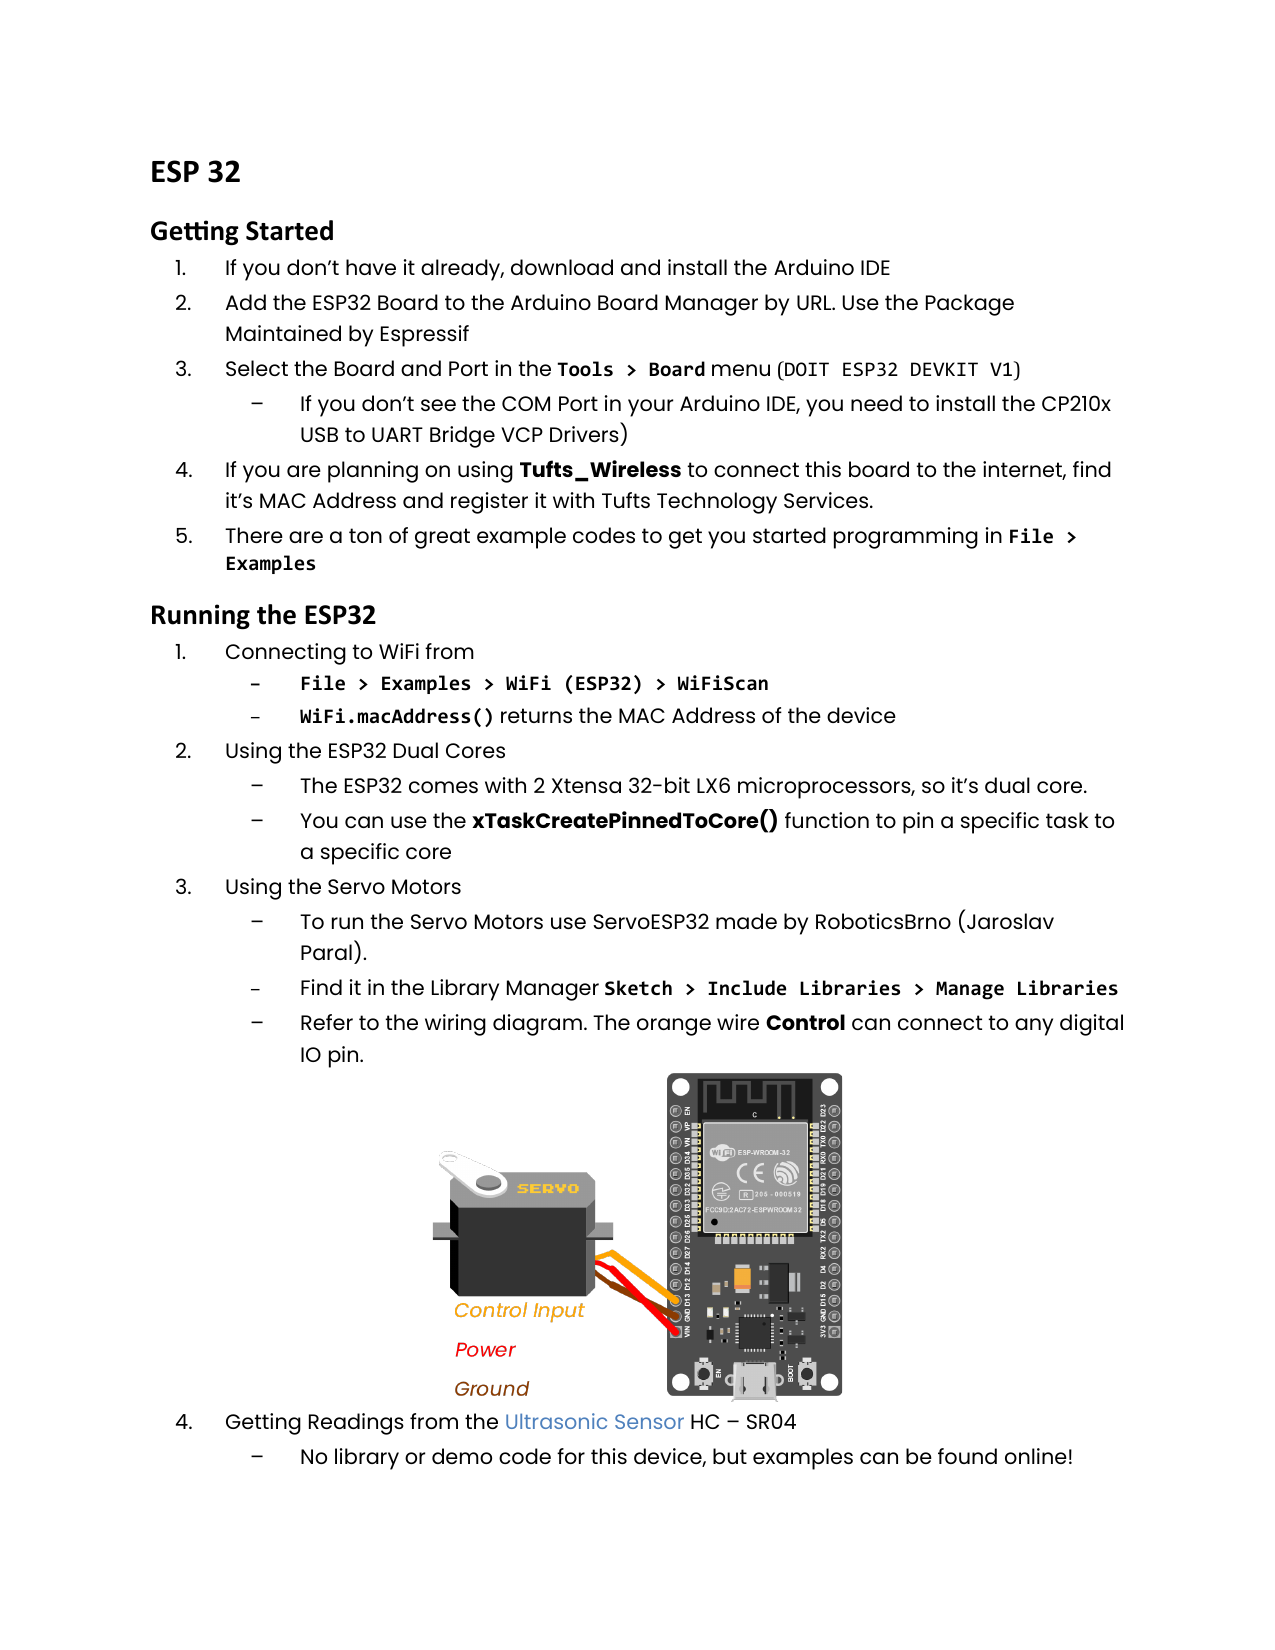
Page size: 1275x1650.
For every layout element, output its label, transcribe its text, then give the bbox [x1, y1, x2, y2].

subtitle Getting Started [150, 212, 1125, 247]
list There are a ton of great example codes to get you started programming in File > Examples [175, 520, 1125, 575]
list You can use the xTaskCreatePinnedToCore() function to pin a specific task to a specific core [250, 804, 1125, 867]
picture [432, 1073, 843, 1402]
list If you don’t see the COM Port in your Arduino IDE, you need to install the CP210x USB to UART Bridge VCP Drivers) [250, 387, 1125, 450]
list Using the ESP32 Dual Cores [175, 734, 1125, 766]
list If you don’t have it already, download and install the Arduino IDE [175, 251, 1125, 282]
list The ESP32 comes with 2 Xtensa 32-bit LX6 microprocessors, so it’s dual core. [250, 769, 1125, 801]
subtitle Running the ESP32 [150, 596, 1125, 632]
list Using the Servo Motors [175, 871, 1125, 902]
list Connecting to WiFi from [175, 636, 1125, 667]
list Select the Board and Port in the Tools > Board menu (DOIT ESP32 DEVKIT V1) [175, 352, 1125, 383]
subtitle ESP 32 [150, 150, 1125, 191]
list Getting Readings from the Ultrasonic Sensor HC – SR04 [175, 1406, 1125, 1437]
list Find it in the Library Manager Sketch > Include Libraries > Manage Libraries [250, 972, 1125, 1003]
list WiFi.macAddress() returns the MAC Address of the device [250, 699, 1125, 731]
list To run the Servo Motors use ServoESP32 made by RoboticsBrno (Jaroslav Paral). [250, 906, 1125, 968]
list No library or demo code for this device, but examples can be found online! [250, 1441, 1125, 1472]
list Add the ESP32 Board to the Arduino Board Manager by URL. Use the Package Maintained by Espressif [175, 286, 1125, 348]
list If you are planning on using Tufts_Wireless to connect this board to the internet, find it’s MAC Address and register it with Tufts Technology Services. [175, 453, 1125, 516]
list File > Examples > WiFi (ESP32) > WiFiScan [250, 671, 1125, 696]
list Refer to the wiring diagram. The orange wire Control can connect to any digital IO pin. [250, 1007, 1125, 1069]
